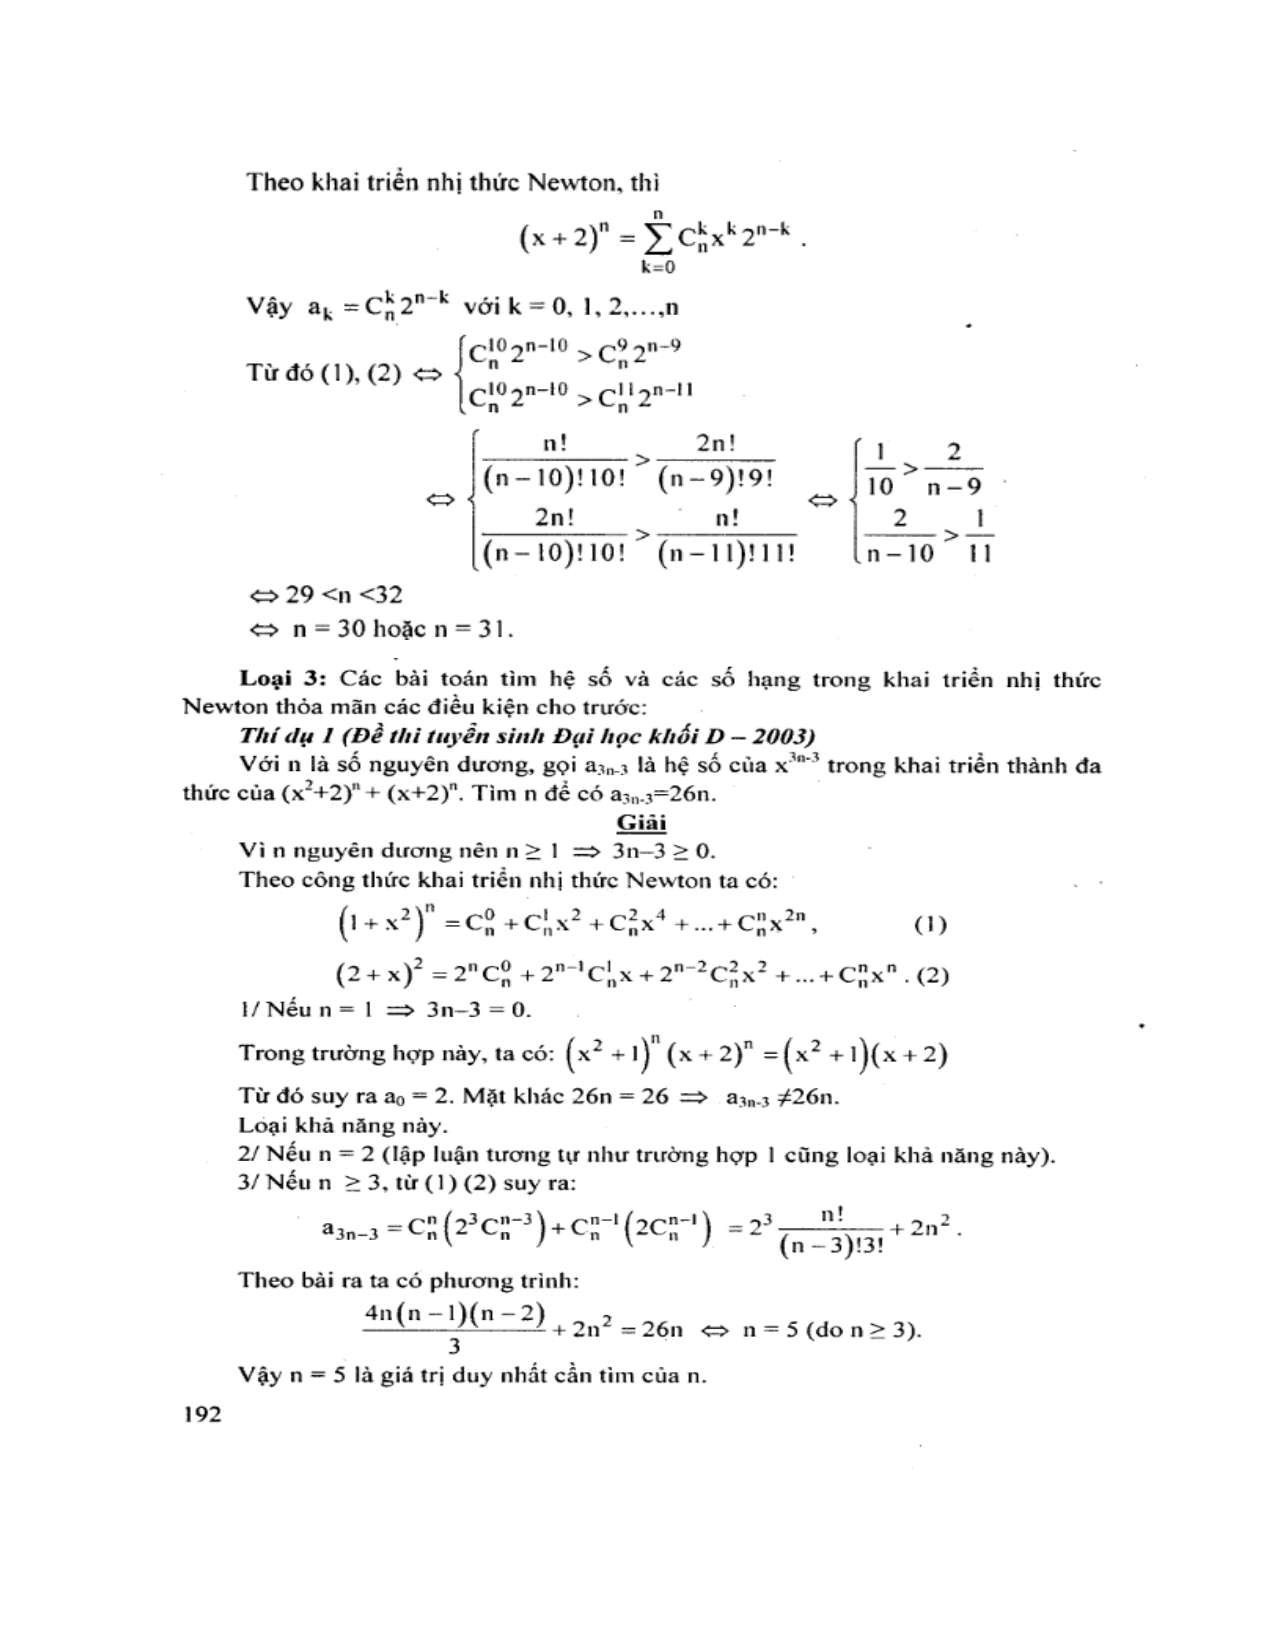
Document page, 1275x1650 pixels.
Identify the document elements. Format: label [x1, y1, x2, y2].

picture [150, 658, 1159, 1473]
picture [150, 150, 1159, 640]
